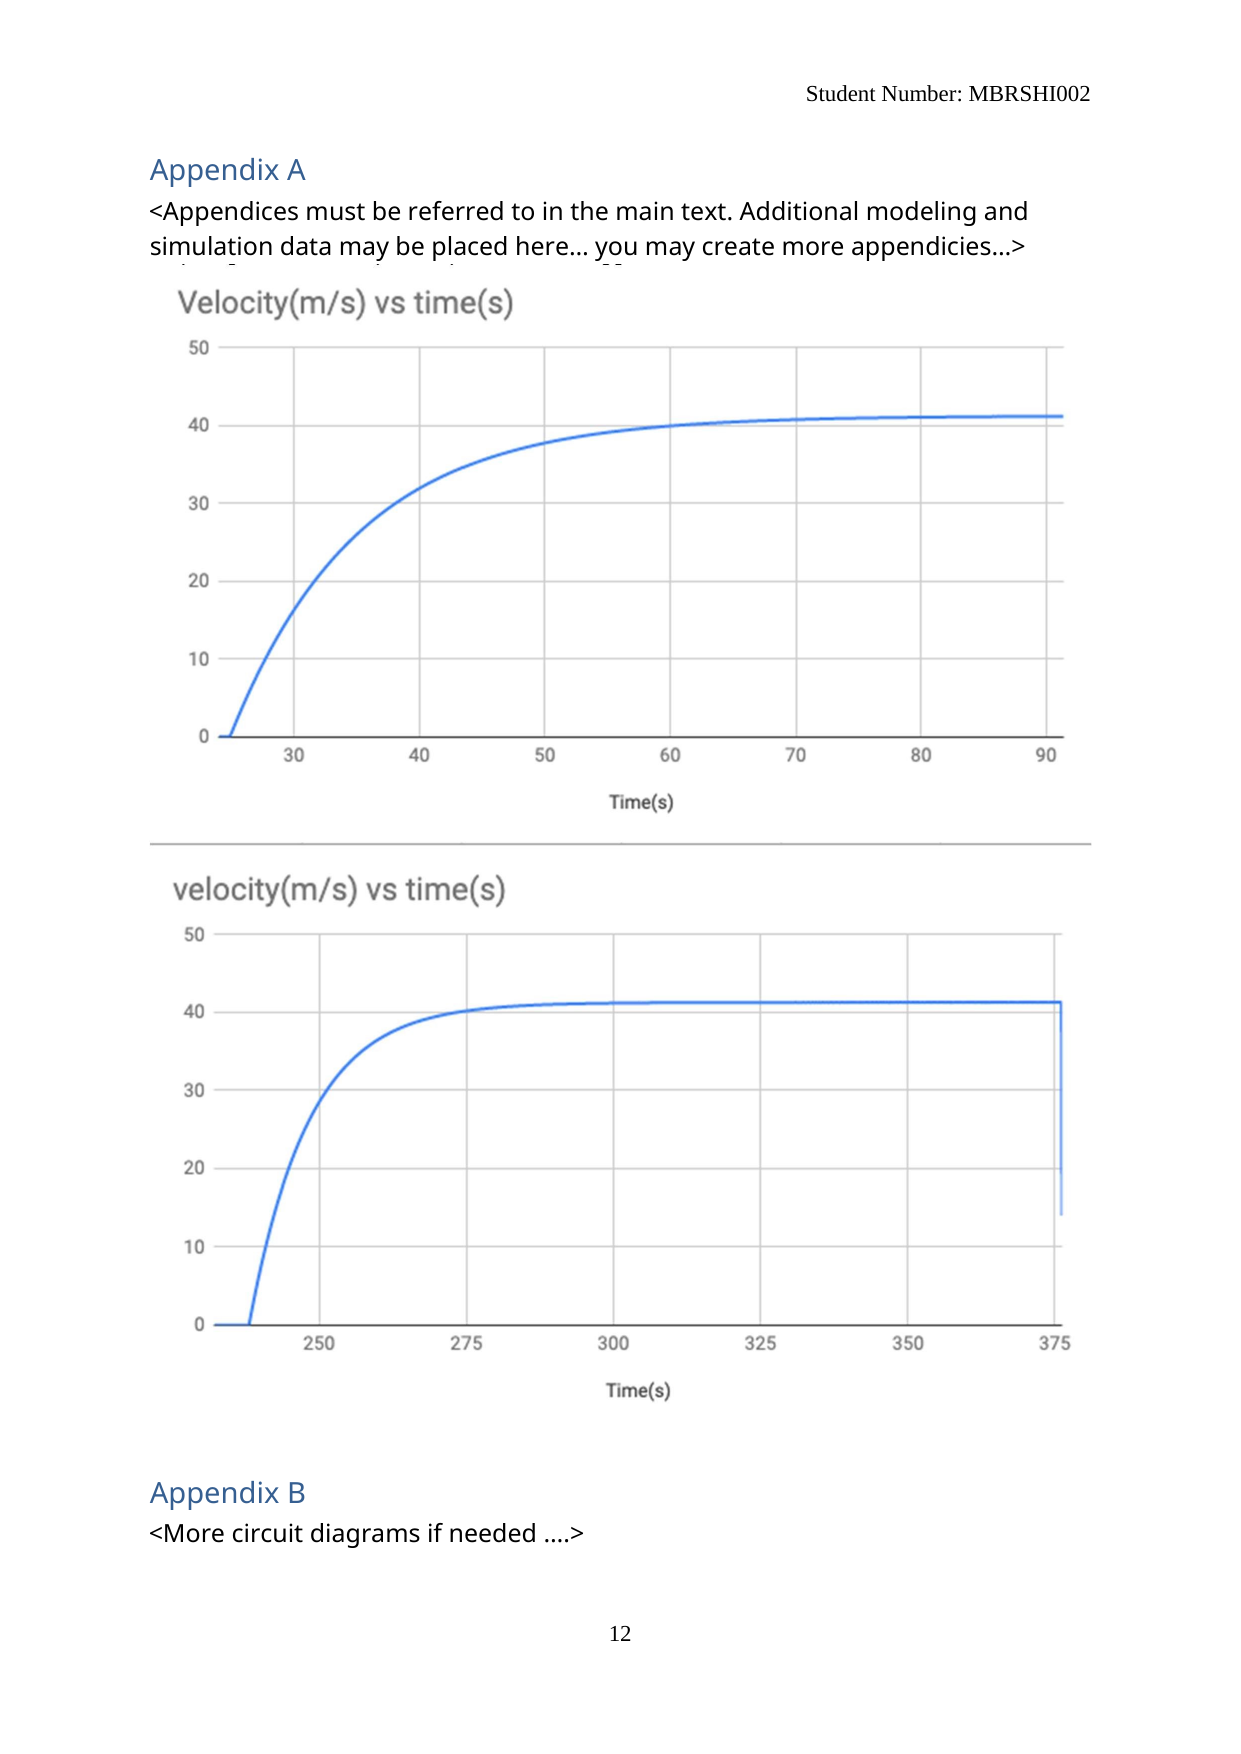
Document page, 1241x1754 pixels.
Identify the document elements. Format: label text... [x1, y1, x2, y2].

subtitle Appendix A [149, 149, 1097, 189]
text <More circuit diagrams if needed ….> [148, 1516, 1096, 1550]
picture [149, 264, 1092, 1415]
text <Appendices must be referred to in the main text. Additional modeling and simulation data may be placed here… you may create more appendicies…> [148, 193, 1096, 262]
subtitle Appendix B [149, 1472, 1097, 1512]
